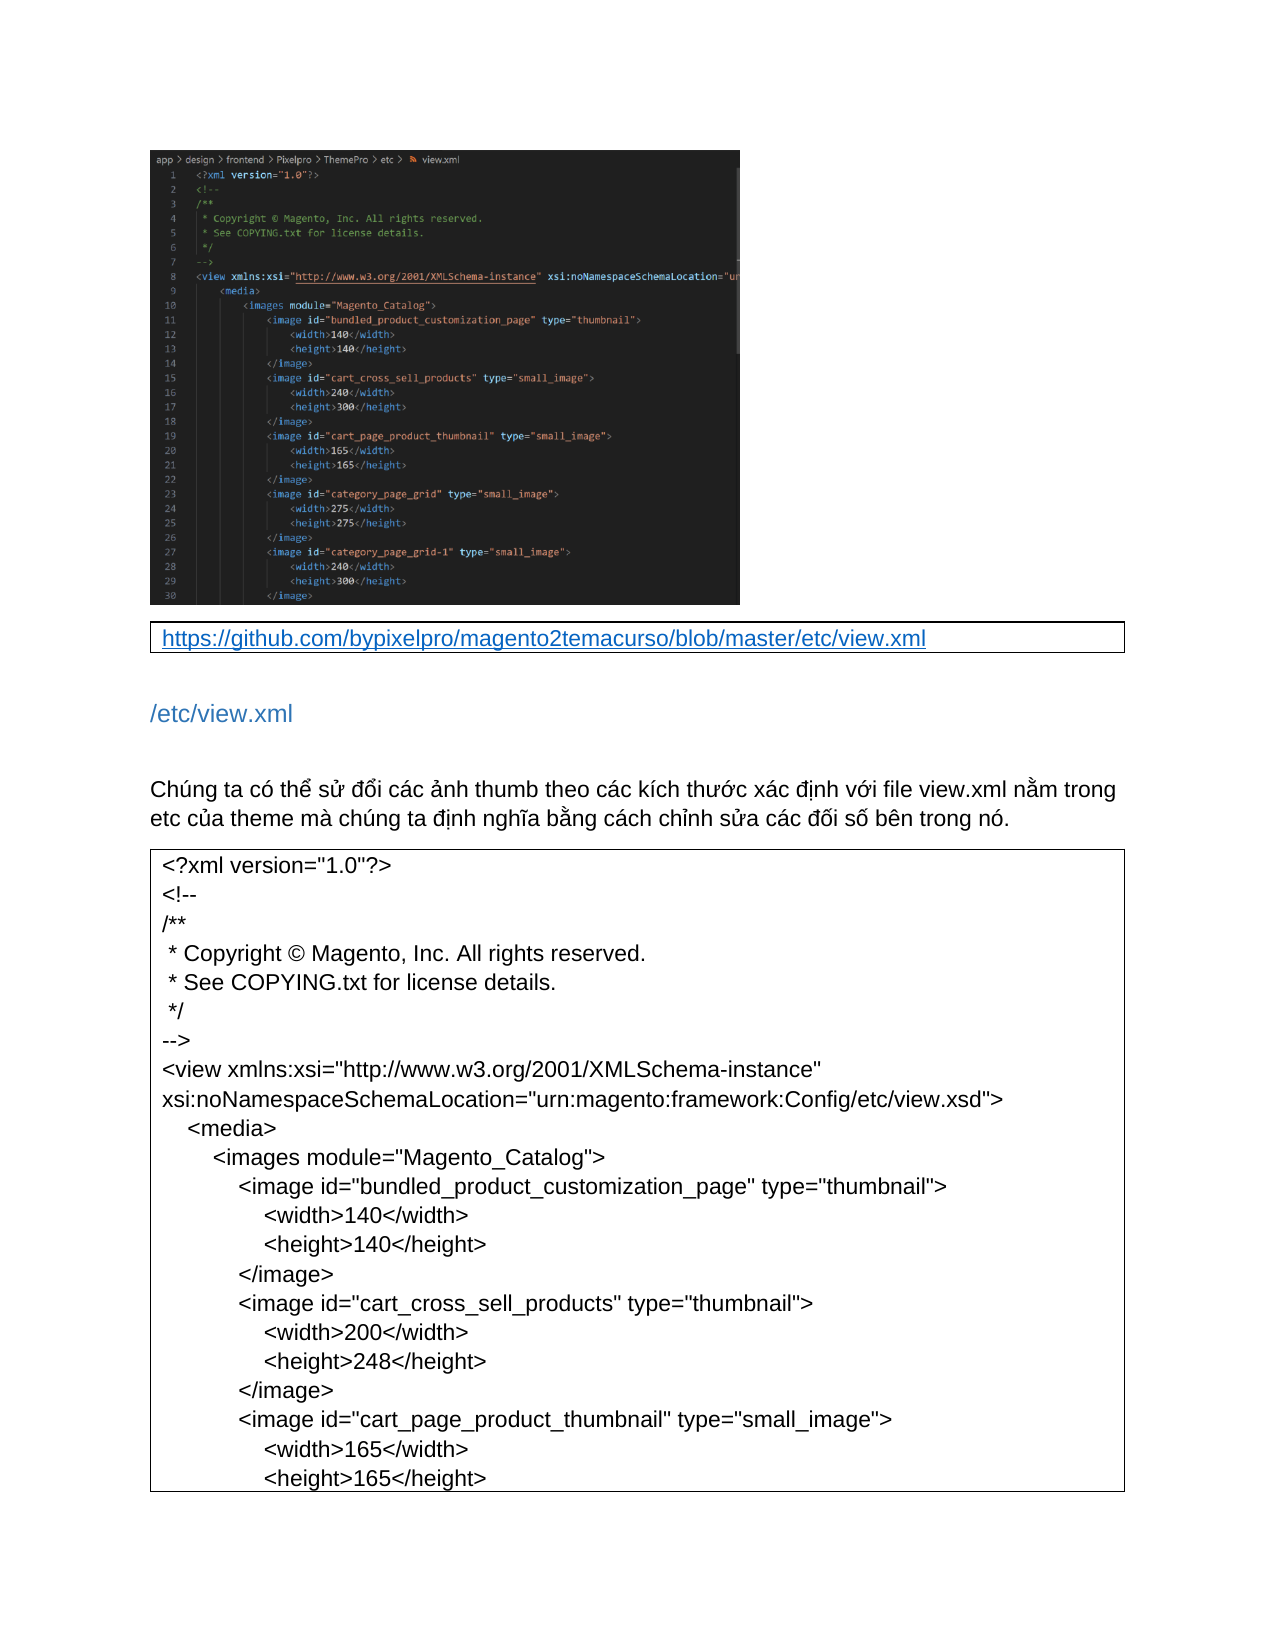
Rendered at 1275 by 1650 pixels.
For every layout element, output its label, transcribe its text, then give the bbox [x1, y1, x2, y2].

subtitle /etc/view.xml [150, 698, 1125, 728]
picture [150, 150, 740, 605]
table_header https://github.com/bypixelpro/magento2temacurso/blob/master/etc/view.xml [151, 623, 1124, 652]
text Chúng ta có thể sử đổi các ảnh thumb theo các kích thước xác định với file view.xml nằm trong etc của theme mà chúng ta định nghĩa bằng cách chỉnh sửa các đối số bên trong nó. [150, 773, 1125, 832]
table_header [151, 850, 1124, 1491]
